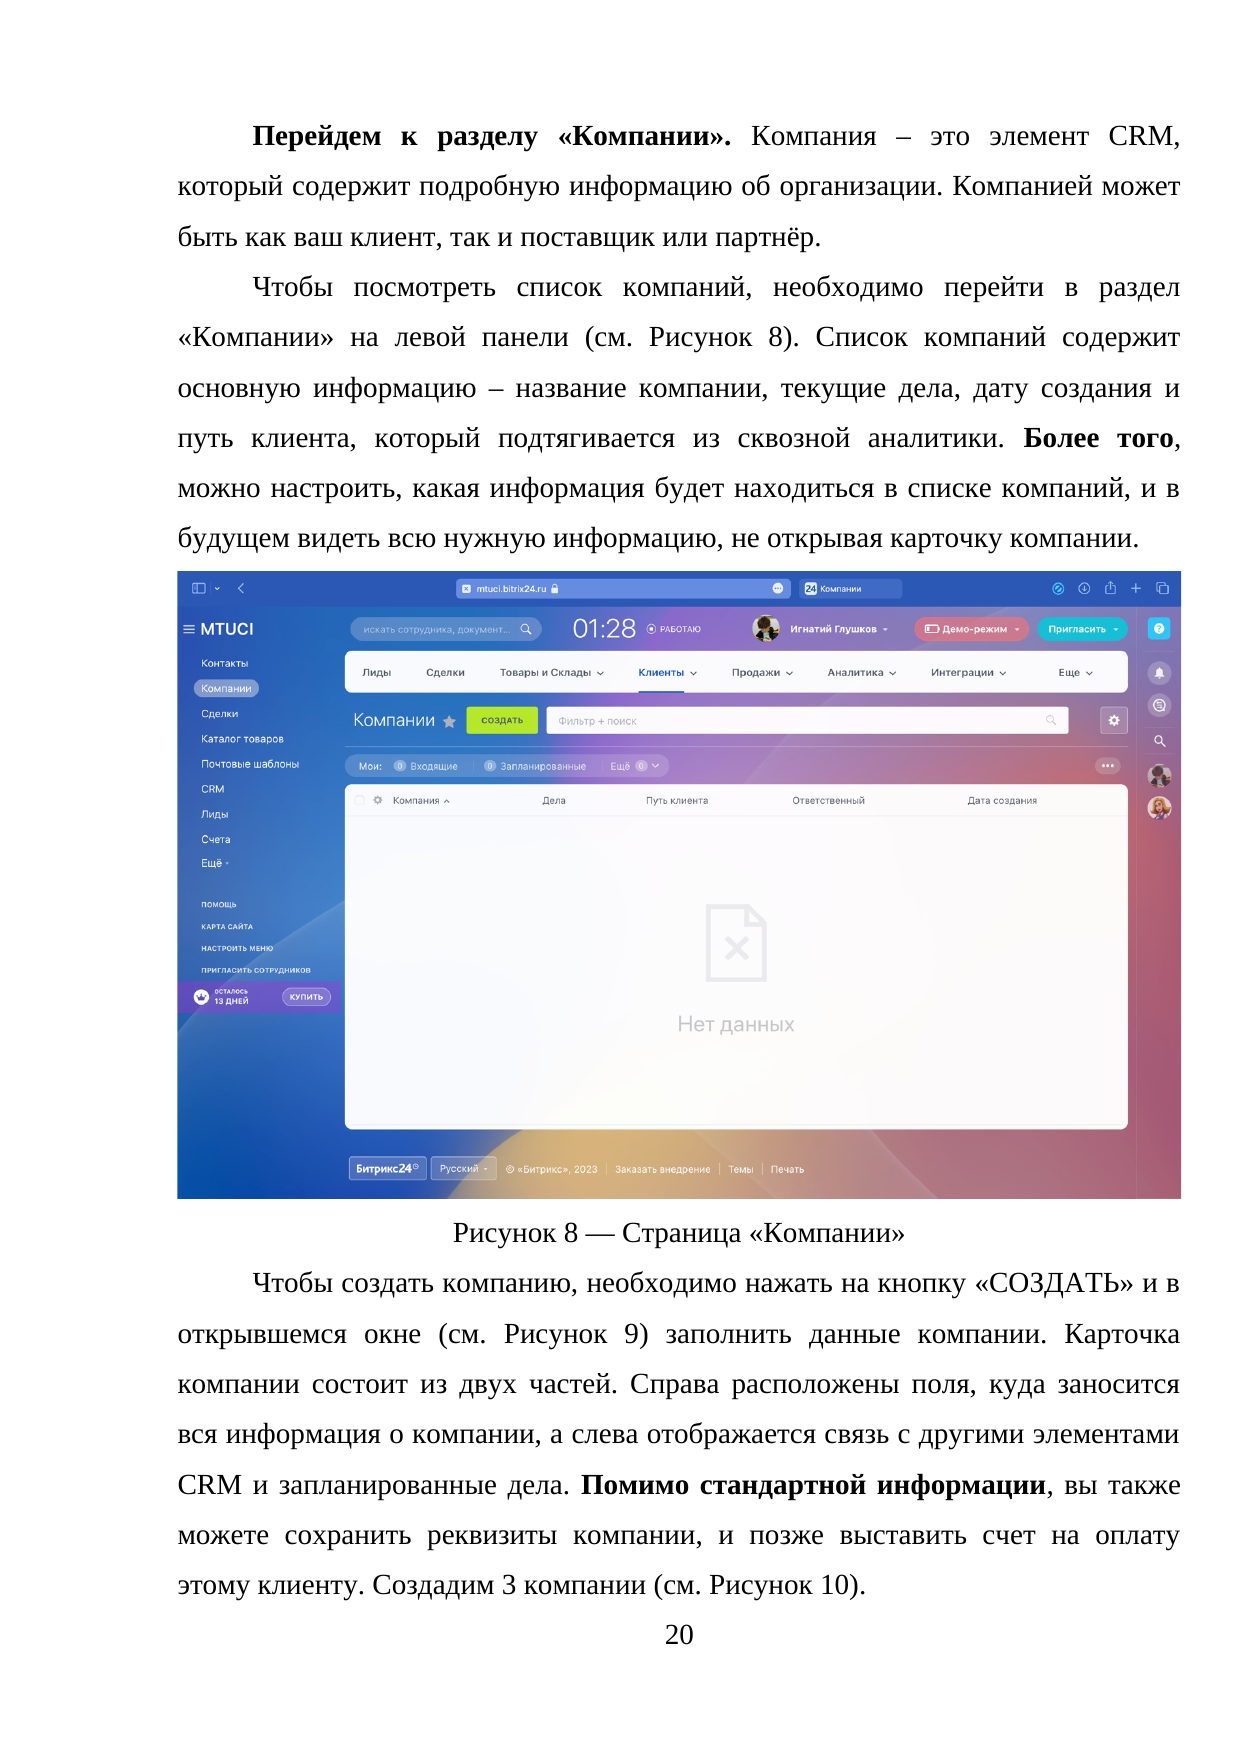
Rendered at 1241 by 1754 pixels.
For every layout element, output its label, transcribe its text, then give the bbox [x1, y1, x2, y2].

text Чтобы создать компанию, необходимо нажать на кнопку «СОЗДАТЬ» и в открывшемся окне (см. Рисунок 9) заполнить данные компании. Карточка компании состоит из двух частей. Справа расположены поля, куда заносится вся информация о компании, а слева отображается связь с другими элементами CRM и запланированные дела. Помимо стандартной информации, вы также можете сохранить реквизиты компании, и позже выставить счет на оплату этому клиенту. Создадим 3 компании (см. Рисунок 10). [177, 1266, 1181, 1601]
text Чтобы посмотреть список компаний, необходимо перейти в раздел «Компании» на левой панели (см. Рисунок 8). Список компаний содержит основную информацию – название компании, текущие дела, дату создания и путь клиента, который подтягивается из сквозной аналитики. Более того, можно настроить, какая информация будет находиться в списке компаний, и в будущем видеть всю нужную информацию, не открывая карточку компании. [177, 269, 1181, 554]
text Рисунок 8 — Страница «Компании» [177, 1215, 1181, 1249]
text Перейдем к разделу «Компании». Компания – это элемент CRM, который содержит подробную информацию об организации. Компанией может быть как ваш клиент, так и поставщик или партнёр. [177, 118, 1181, 252]
picture [177, 571, 1182, 1199]
